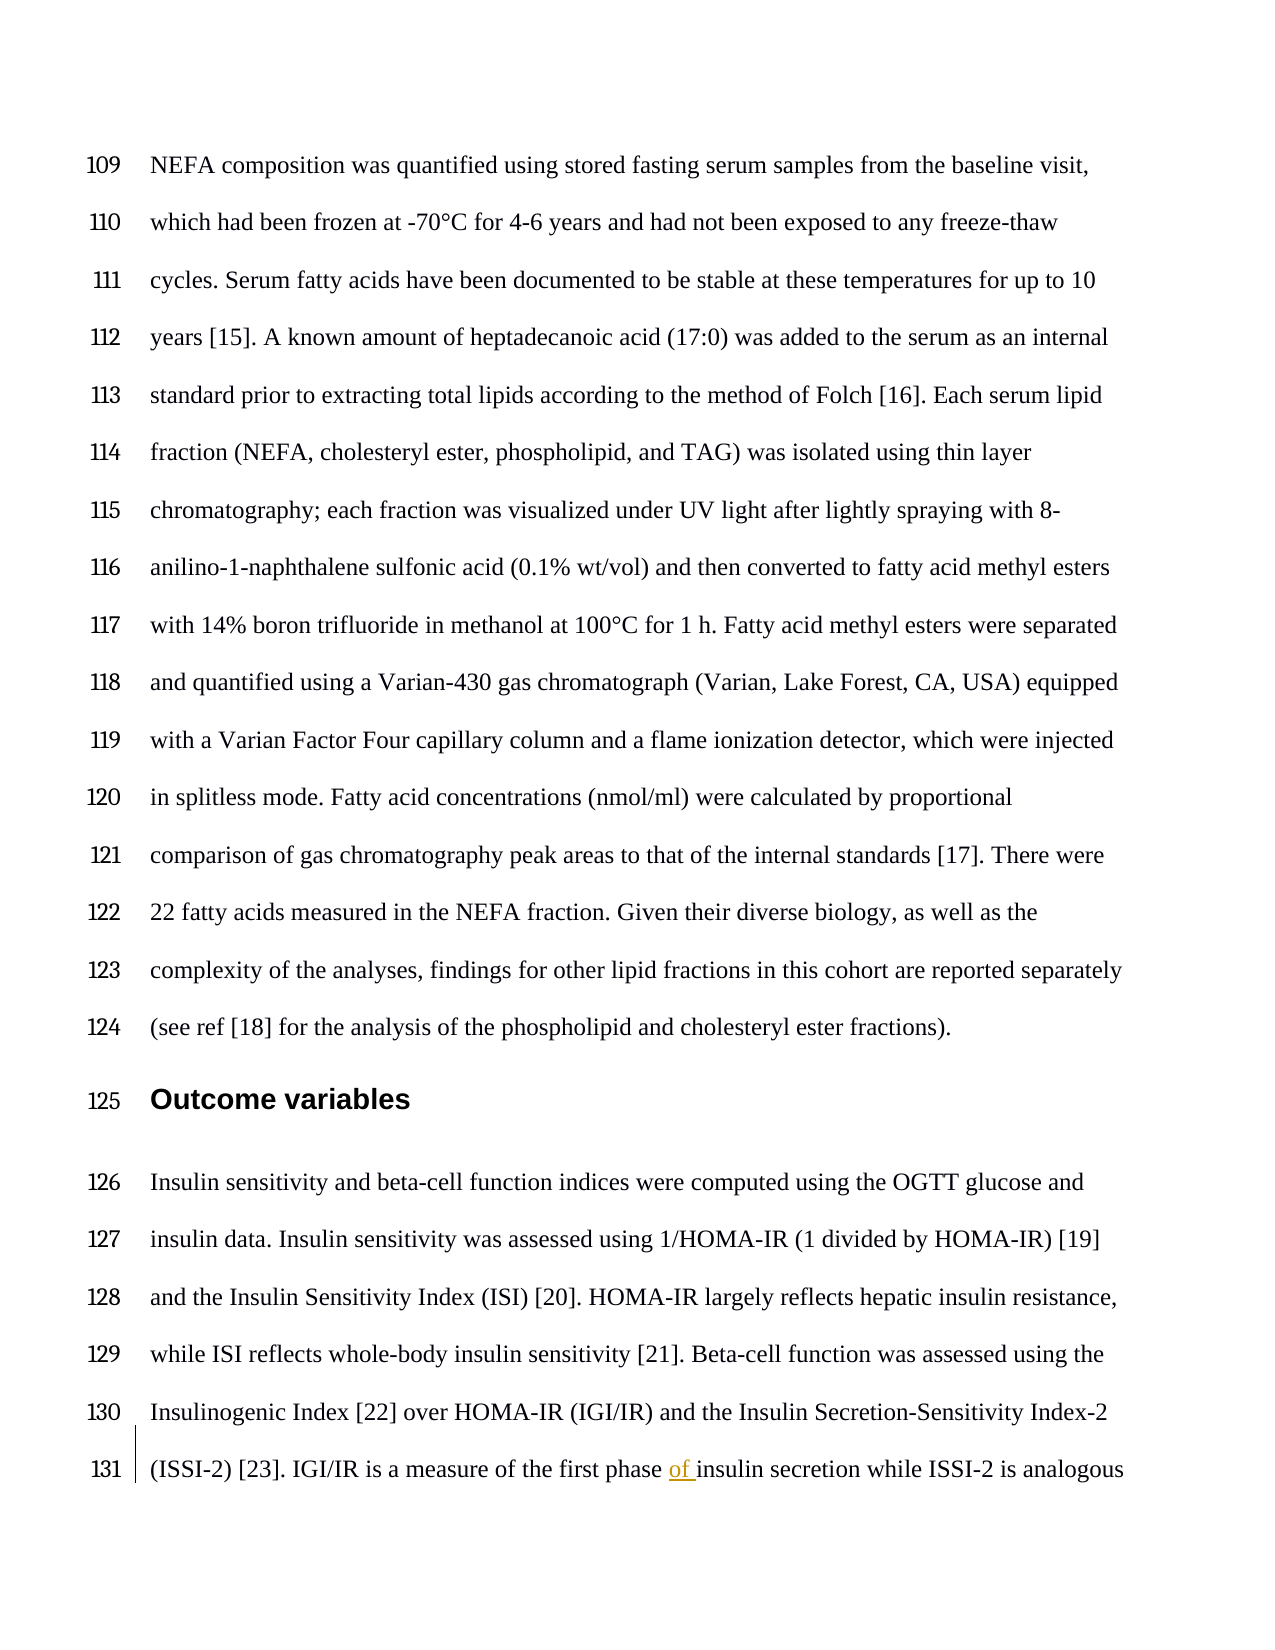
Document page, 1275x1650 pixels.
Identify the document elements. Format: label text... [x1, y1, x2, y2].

subtitle Outcome variables [150, 1082, 1125, 1115]
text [150, 1167, 1125, 1483]
text NEFA composition was quantified using stored fasting serum samples from the baseline visit, which had been frozen at -70°C for 4-6 years and had not been exposed to any freeze-thaw cycles. Serum fatty acids have been documented to be stable at these temperatures for up to 10 years [15]. A known amount of heptadecanoic acid (17:0) was added to the serum as an internal standard prior to extracting total lipids according to the method of Folch [16]. Each serum lipid fraction (NEFA, cholesteryl ester, phospholipid, and TAG) was isolated using thin layer chromatography; each fraction was visualized under UV light after lightly spraying with 8-anilino-1-naphthalene sulfonic acid (0.1% wt/vol) and then converted to fatty acid methyl esters with 14% boron trifluoride in methanol at 100°C for 1 h. Fatty acid methyl esters were separated and quantified using a Varian-430 gas chromatograph (Varian, Lake Forest, CA, USA) equipped with a Varian Factor Four capillary column and a flame ionization detector, which were injected in splitless mode. Fatty acid concentrations (nmol/ml) were calculated by proportional comparison of gas chromatography peak areas to that of the internal standards [17]. There were 22 fatty acids measured in the NEFA fraction. Given their diverse biology, as well as the complexity of the analyses, findings for other lipid fractions in this cohort are reported separately (see ref [18] for the analysis of the phospholipid and cholesteryl ester fractions). [150, 150, 1125, 1041]
